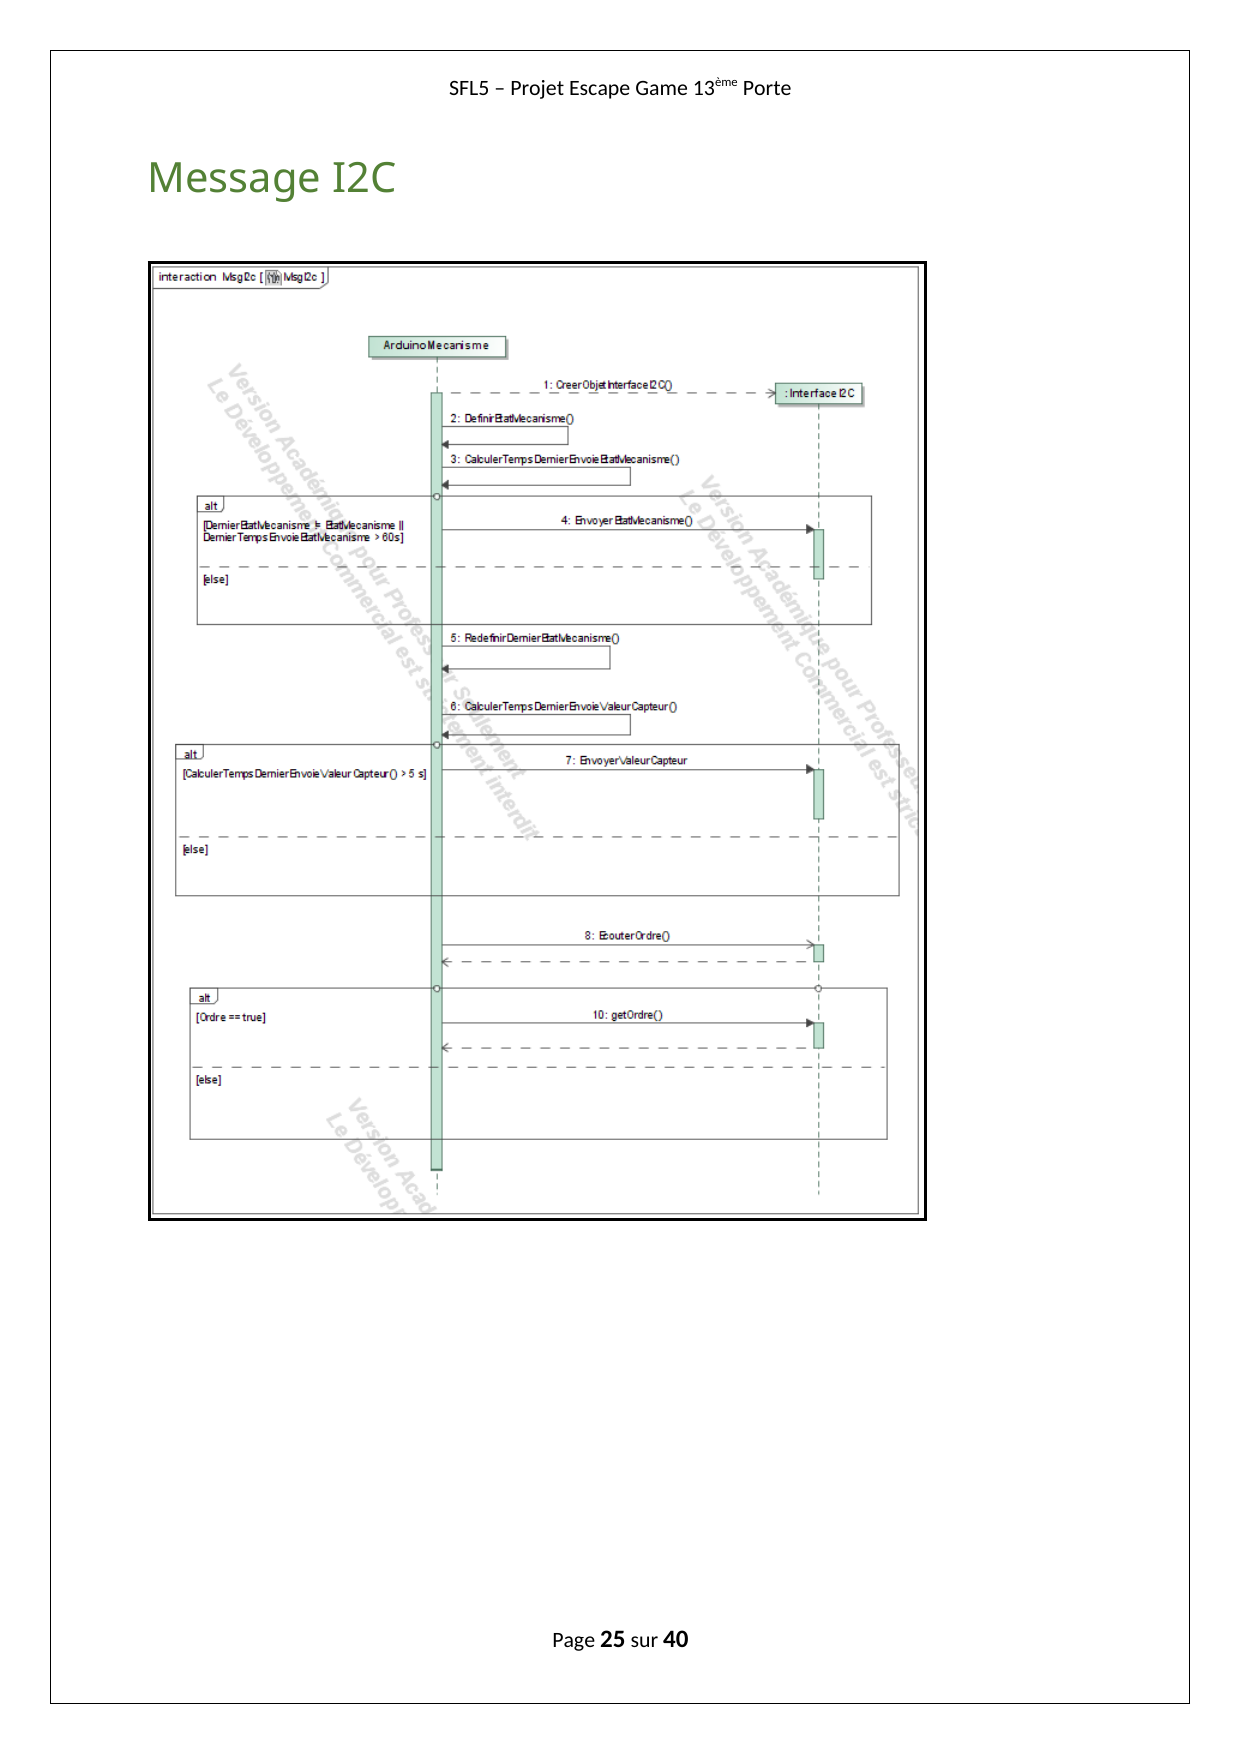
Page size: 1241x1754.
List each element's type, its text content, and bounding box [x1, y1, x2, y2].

picture [151, 264, 924, 1218]
